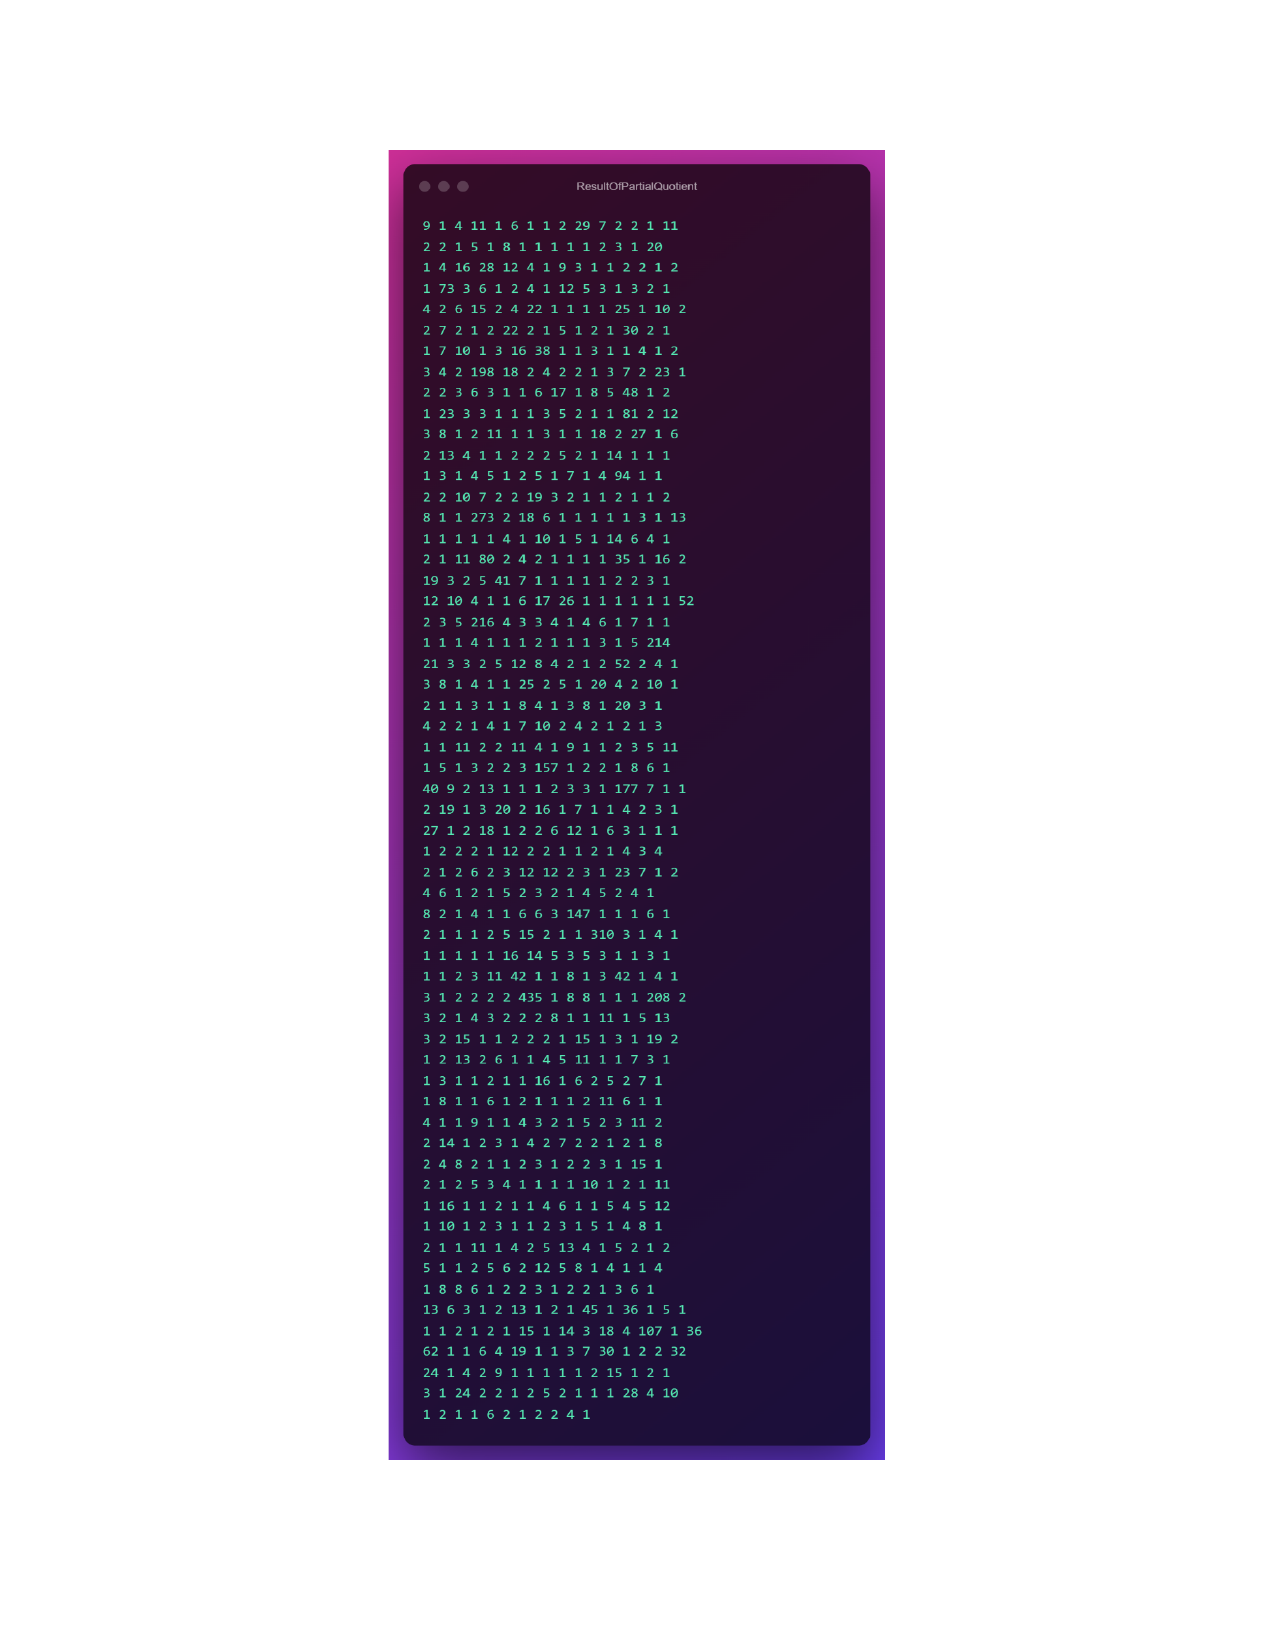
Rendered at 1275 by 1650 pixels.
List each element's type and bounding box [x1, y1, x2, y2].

picture [388, 150, 885, 1460]
